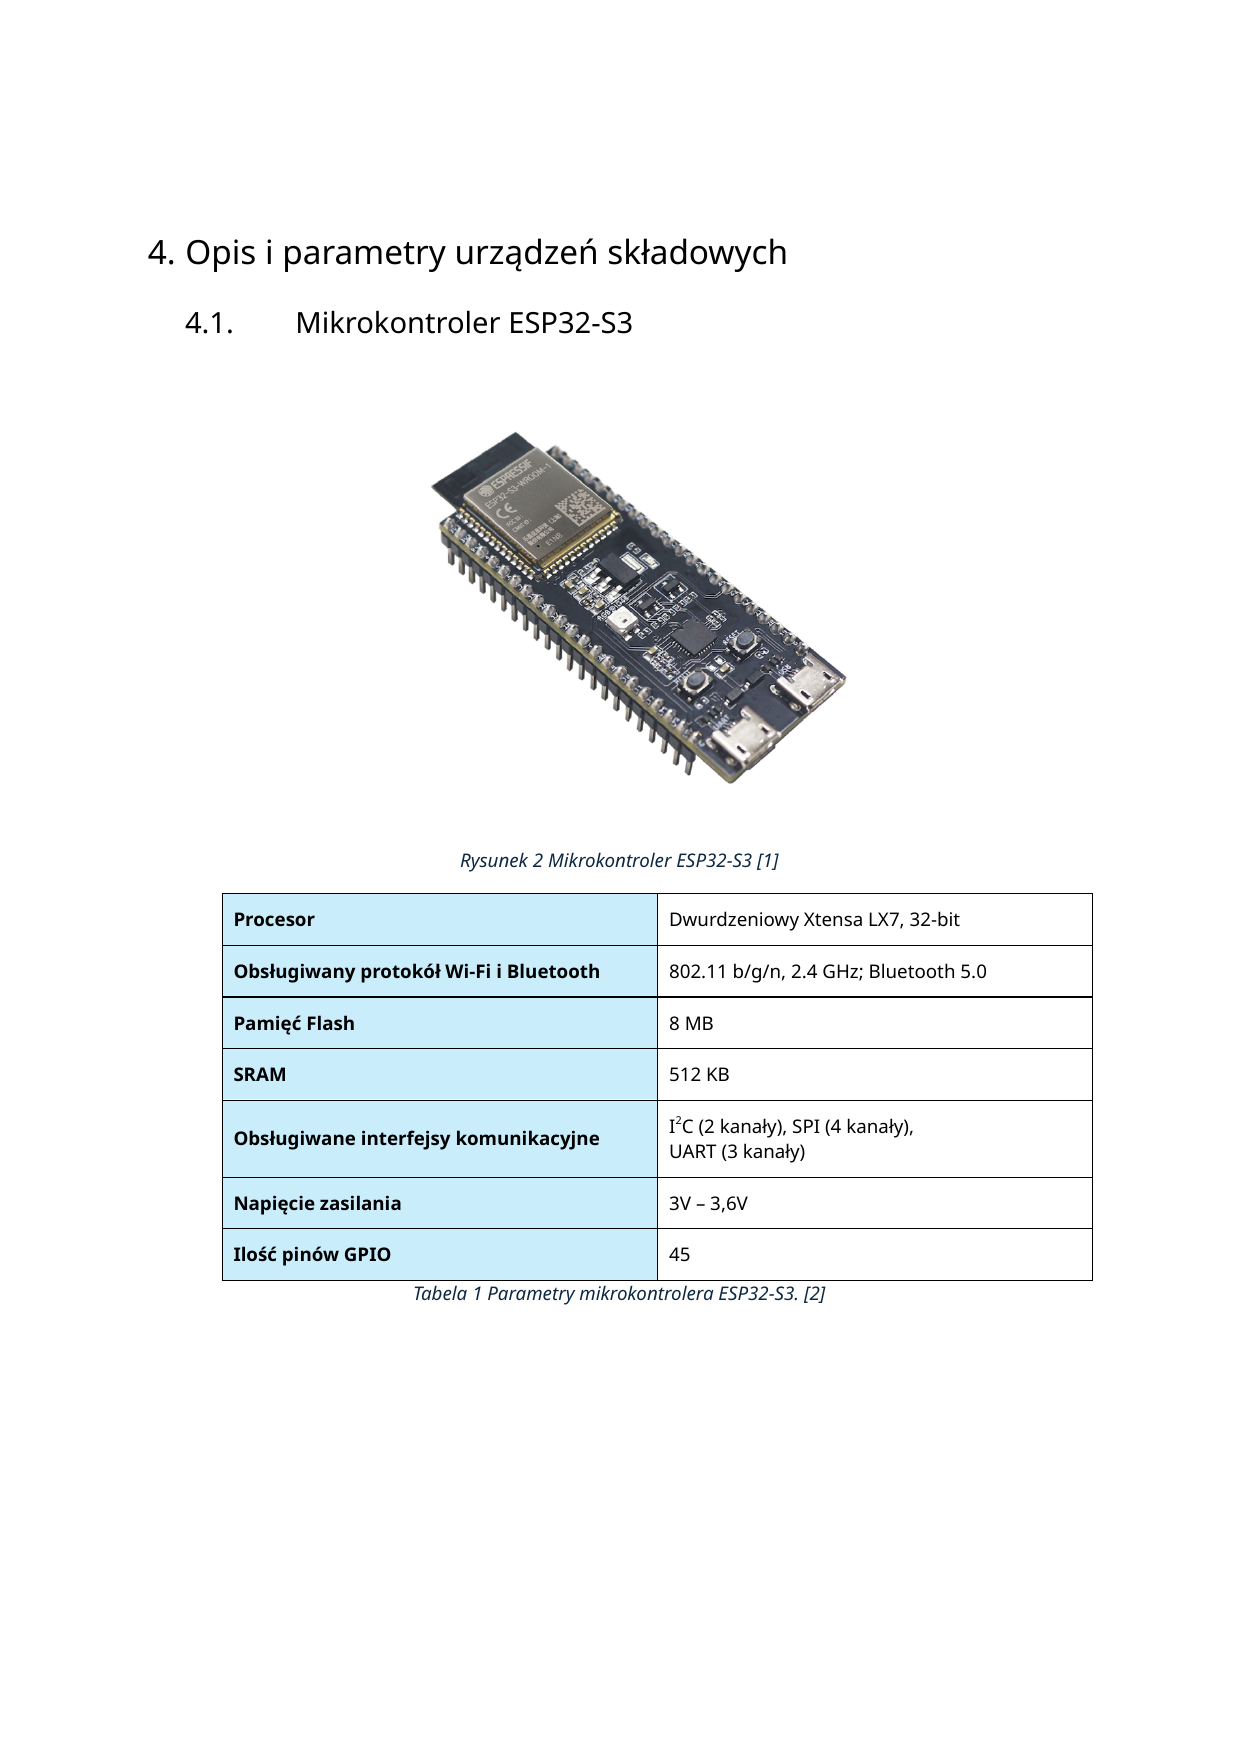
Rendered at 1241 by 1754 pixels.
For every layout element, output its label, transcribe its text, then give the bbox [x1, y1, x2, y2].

table_cell 802.11 b/g/n, 2.4 GHz; Bluetooth 5.0 [658, 946, 1092, 996]
list Opis i parametry urządzeń składowych [148, 229, 1093, 274]
table_header Procesor [223, 894, 657, 945]
table_cell 8 MB [658, 998, 1092, 1048]
table_cell Napięcie zasilania [223, 1178, 657, 1228]
table_cell SRAM [223, 1049, 657, 1099]
table_cell Ilość pinów GPIO [223, 1229, 657, 1280]
text Rysunek 2 Mikrokontroler ESP32-S3 [1] [148, 847, 1093, 872]
text Tabela 1 Parametry mikrokontrolera ESP32-S3. [2] [148, 1281, 1093, 1306]
table_cell Obsługiwany protokół Wi-Fi i Bluetooth [223, 946, 657, 996]
table_cell Obsługiwane interfejsy komunikacyjne [223, 1101, 657, 1177]
text Mikrokontroler ESP32-S3 [185, 303, 1093, 342]
table_cell 512 KB [658, 1049, 1092, 1099]
table_cell 3V – 3,6V [658, 1178, 1092, 1228]
table_cell I2C (2 kanały), SPI (4 kanały), UART (3 kanały) [658, 1101, 1092, 1177]
table_cell 45 [658, 1229, 1092, 1280]
table_cell Pamięć Flash [223, 998, 657, 1048]
table_header Dwurdzeniowy Xtensa LX7, 32-bit [658, 894, 1092, 945]
picture [386, 388, 892, 827]
